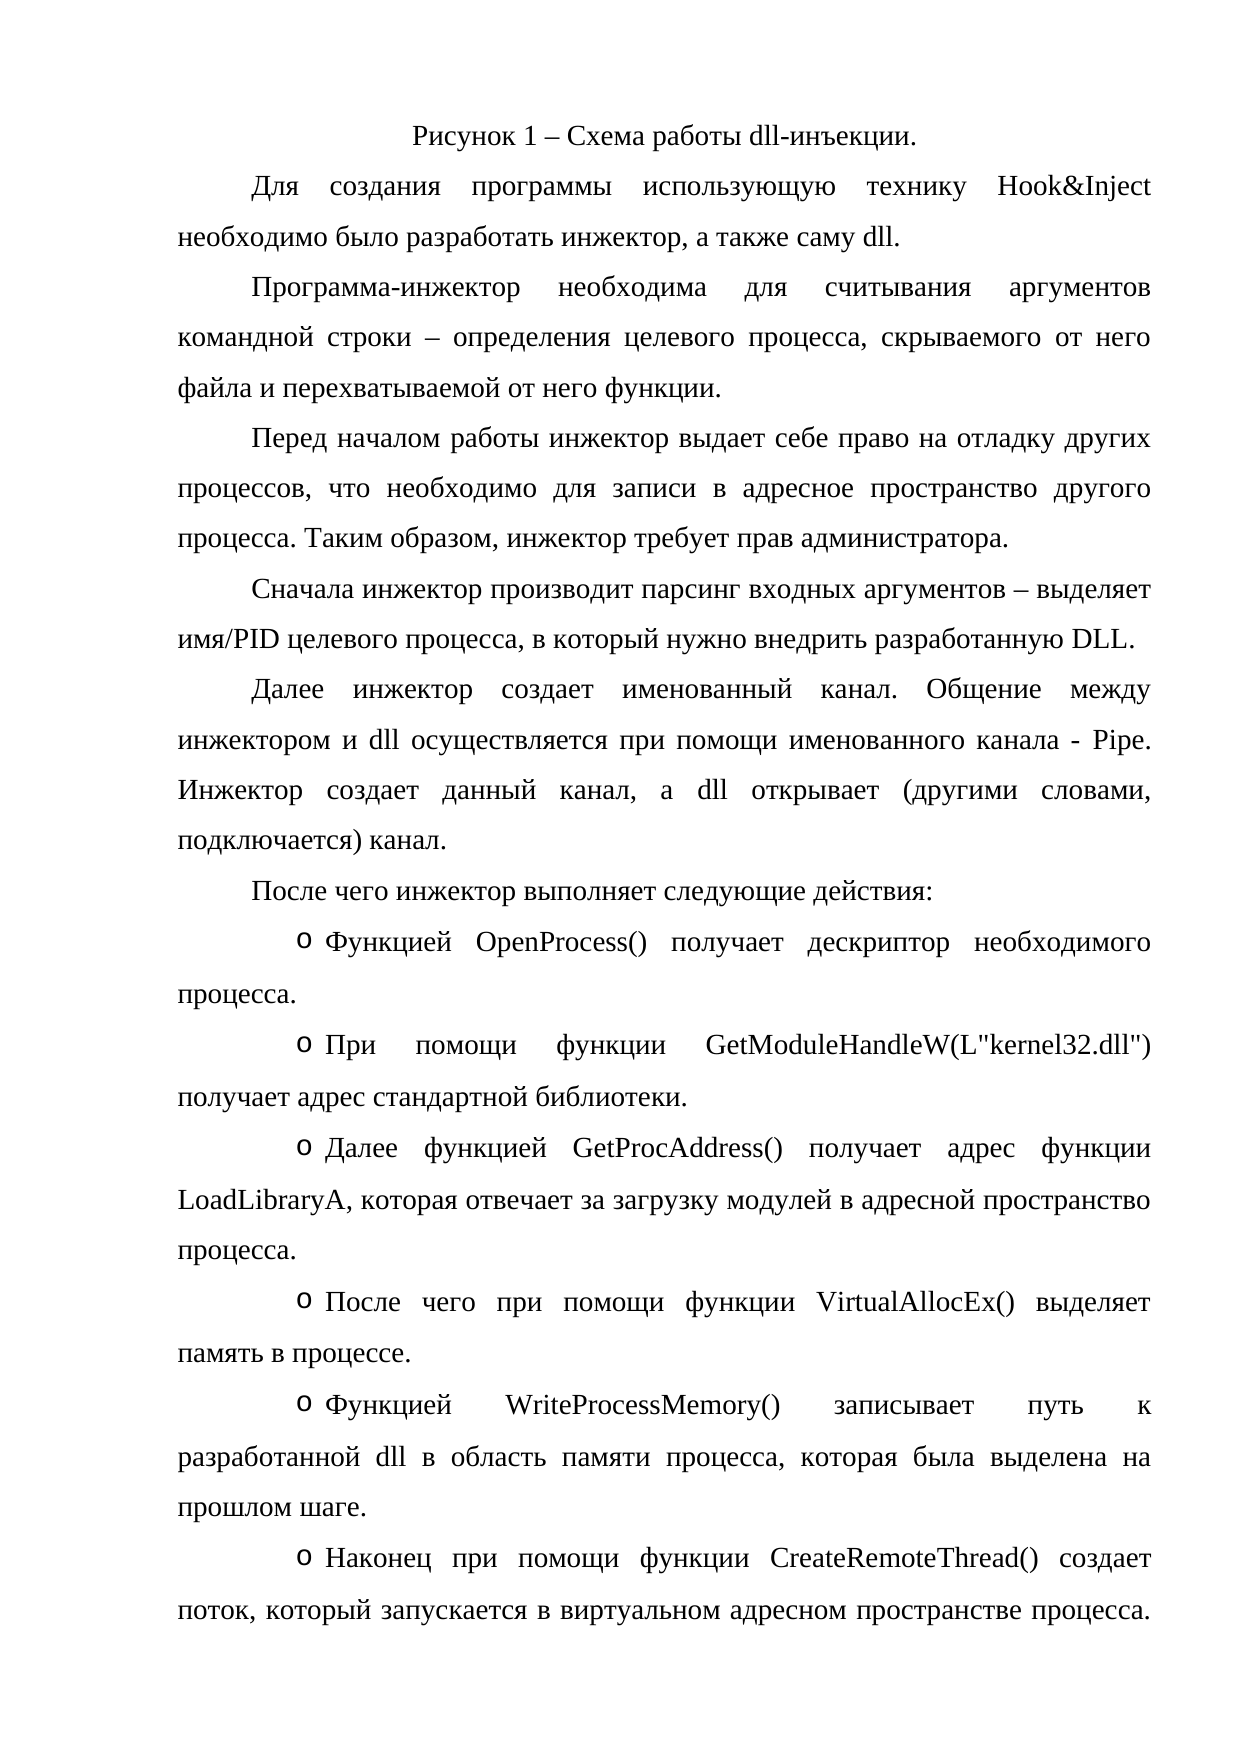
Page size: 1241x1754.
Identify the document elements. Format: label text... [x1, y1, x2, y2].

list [177, 1539, 1152, 1626]
text Для создания программы использующую технику Hook&Inject необходимо было разработать инжектор, а также саму dll. [177, 168, 1152, 252]
text Рисунок 1 – Схема работы dll-инъекции. [177, 118, 1152, 152]
list Функцией WriteProcessMemory() записывает путь к разработанной dll в область памяти процесса, которая была выделена на прошлом шаге. [177, 1386, 1152, 1523]
text Программа-инжектор необходима для считывания аргументов командной строки – определения целевого процесса, скрываемого от него файла и перехватываемой от него функции. [177, 269, 1152, 403]
text После чего инжектор выполняет следующие действия: [177, 873, 1152, 906]
text Сначала инжектор производит парсинг входных аргументов – выделяет имя/PID целевого процесса, в который нужно внедрить разработанную DLL. [177, 571, 1152, 655]
list Далее функцией GetProcAddress() получает адрес функции LoadLibraryA, которая отвечает за загрузку модулей в адресной пространство процесса. [177, 1129, 1152, 1266]
text Далее инжектор создает именованный канал. Общение между инжектором и dll осуществляется при помощи именованного канала - Pipe. Инжектор создает данный канал, а dll открывает (другими словами, подключается) канал. [177, 672, 1152, 856]
list При помощи функции GetModuleHandleW(L"kernel32.dll") получает адрес стандартной библиотеки. [177, 1026, 1152, 1113]
list Функцией OpenProcess() получает дескриптор необходимого процесса. [177, 923, 1152, 1009]
text Перед началом работы инжектор выдает себе право на отладку других процессов, что необходимо для записи в адресное пространство другого процесса. Таким образом, инжектор требует прав администратора. [177, 420, 1152, 554]
list После чего при помощи функции VirtualAllocEx() выделяет память в процессе. [177, 1283, 1152, 1369]
